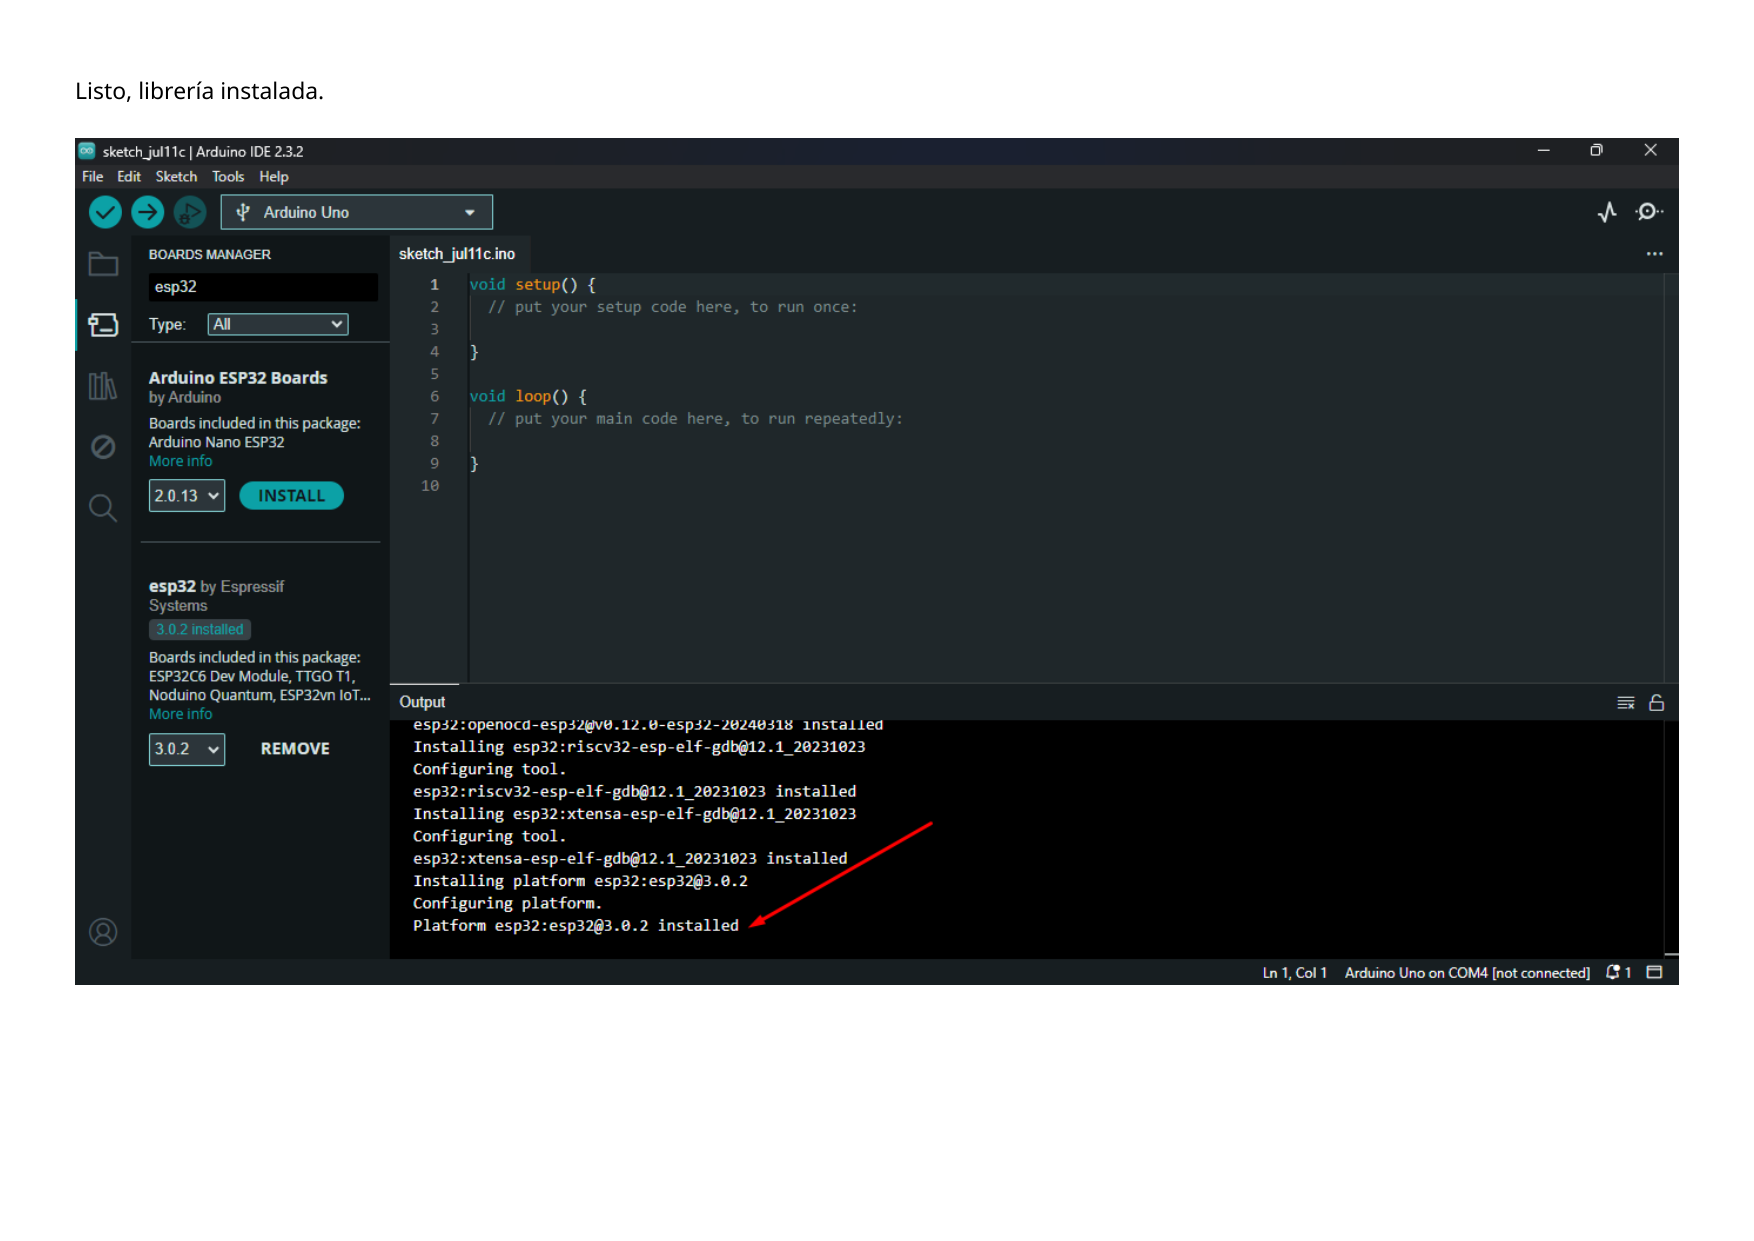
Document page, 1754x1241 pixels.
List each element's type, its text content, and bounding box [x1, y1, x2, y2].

text Listo, librería instalada. [75, 75, 1679, 106]
picture [75, 138, 1679, 985]
